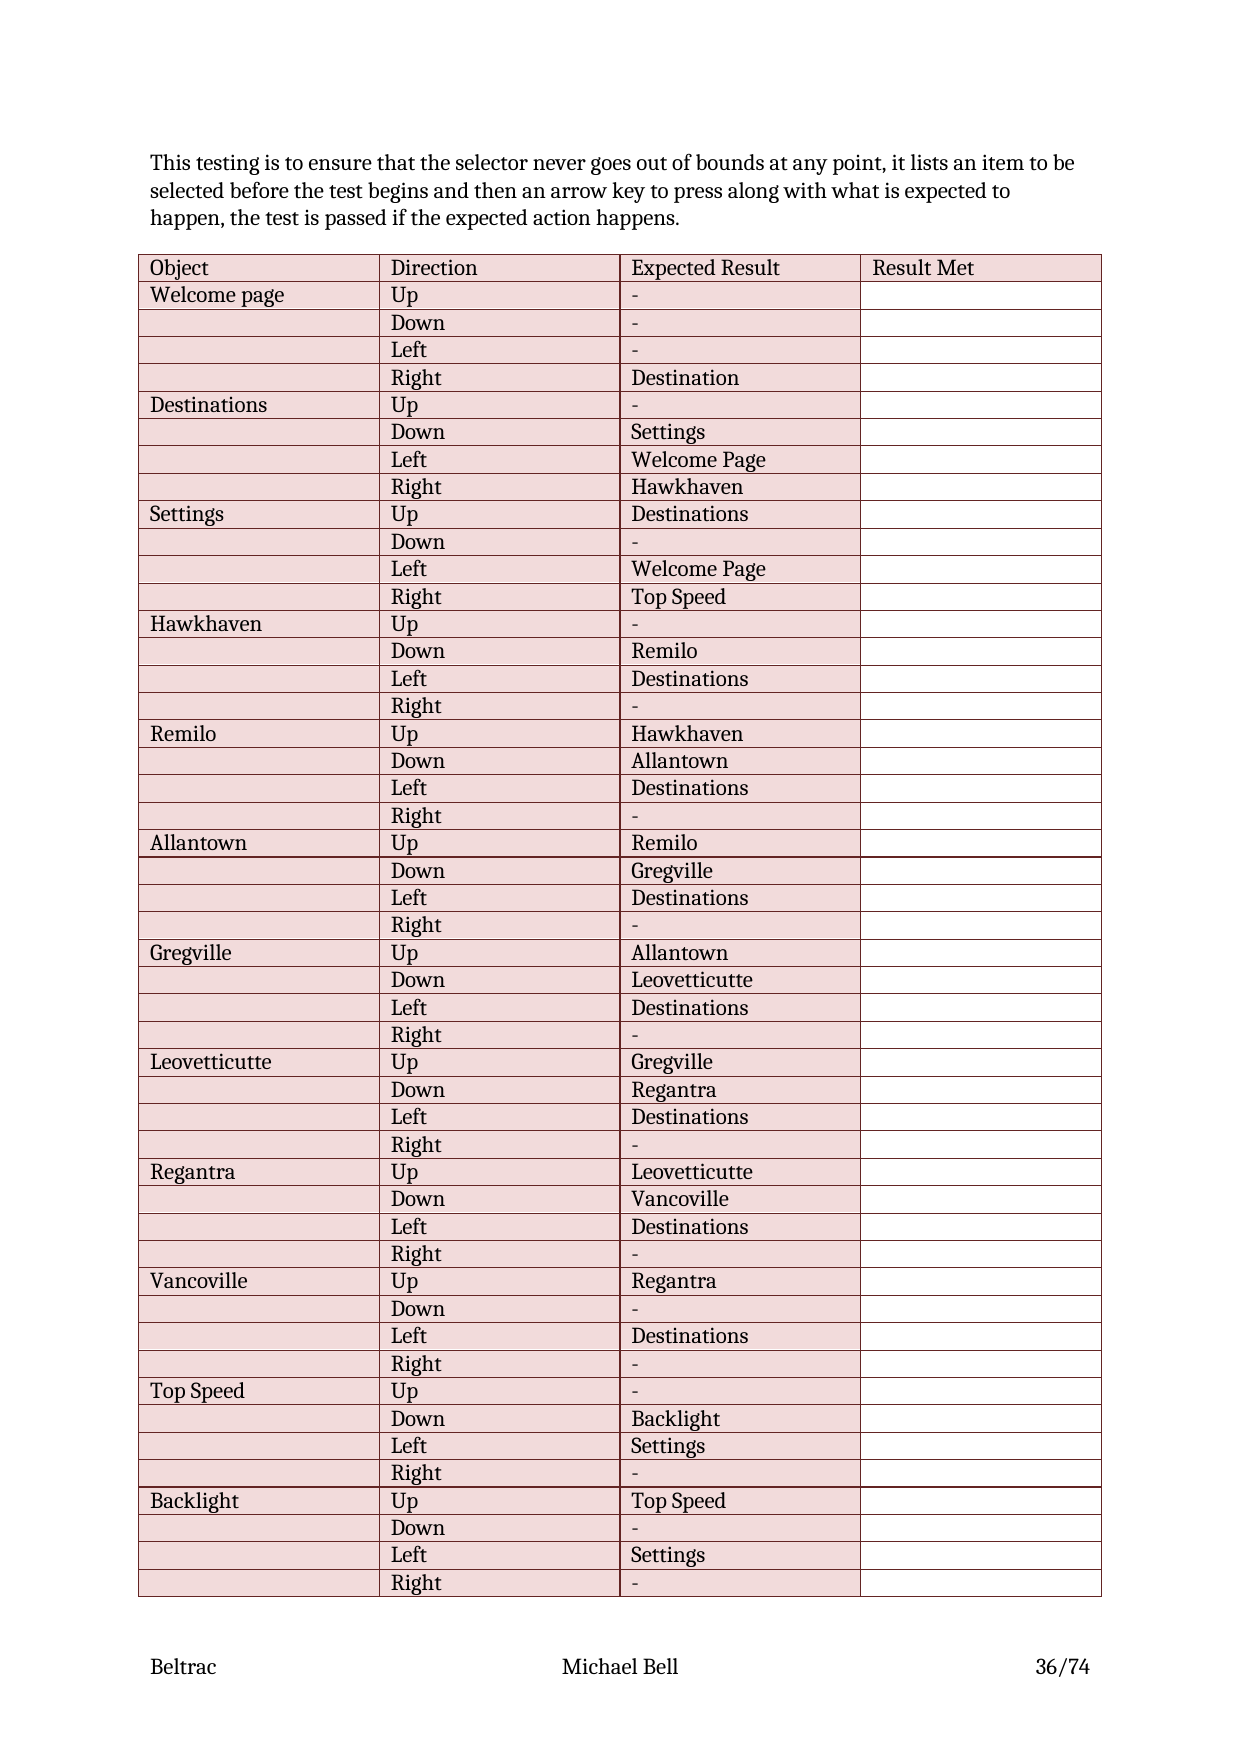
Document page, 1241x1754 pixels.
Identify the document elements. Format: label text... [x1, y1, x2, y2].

table_cell Up [380, 282, 619, 308]
table_cell - [621, 693, 860, 719]
table_cell - [621, 1241, 860, 1267]
table_cell Up [380, 720, 619, 747]
table_header Result Met [861, 255, 1101, 281]
table_cell [139, 1077, 379, 1103]
table_cell [861, 446, 1101, 473]
table_cell Up [380, 392, 619, 418]
table_cell [139, 693, 379, 719]
table_cell - [621, 1022, 860, 1048]
table_cell - [621, 529, 860, 555]
table_cell Regantra [621, 1268, 860, 1295]
table_cell Right [380, 803, 619, 829]
table_cell Remilo [621, 638, 860, 664]
table_header Direction [380, 255, 619, 281]
table_cell Up [380, 940, 619, 966]
table_cell Allantown [621, 748, 860, 774]
table_cell [861, 1323, 1101, 1349]
table_cell Down [380, 748, 619, 774]
table_cell [861, 1488, 1101, 1514]
table_cell [139, 310, 379, 336]
table_cell [861, 1104, 1101, 1130]
table_cell Down [380, 1405, 619, 1432]
table_cell Allantown [621, 940, 860, 966]
table_cell Top Speed [621, 584, 860, 610]
table_cell [139, 1351, 379, 1377]
table_cell [139, 1022, 379, 1048]
table_cell [861, 1405, 1101, 1432]
table_cell Down [380, 1296, 619, 1322]
table_cell Down [380, 529, 619, 555]
table_cell [139, 1104, 379, 1130]
table_cell [861, 501, 1101, 528]
table_cell - [621, 310, 860, 336]
table_cell Destination [621, 364, 860, 391]
table_cell [861, 584, 1101, 610]
table_cell Allantown [139, 830, 379, 856]
table_cell [861, 1186, 1101, 1212]
table_cell Left [380, 994, 619, 1021]
table_header Expected Result [621, 255, 860, 281]
table_cell Destinations [621, 666, 860, 692]
table_cell [861, 1159, 1101, 1185]
table_cell Backlight [621, 1405, 860, 1432]
table_cell [861, 1542, 1101, 1569]
table_cell [139, 1131, 379, 1158]
table_cell [861, 1077, 1101, 1103]
table_cell [861, 1131, 1101, 1158]
table_cell Settings [139, 501, 379, 528]
table_cell [139, 1323, 379, 1349]
table_cell [861, 1296, 1101, 1322]
table_cell [861, 529, 1101, 555]
table_cell [861, 1433, 1101, 1459]
table_cell Destinations [621, 1104, 860, 1130]
table_cell Right [380, 1241, 619, 1267]
table_cell [139, 419, 379, 445]
table_cell Welcome page [139, 282, 379, 308]
table_cell [139, 529, 379, 555]
table_cell Right [380, 693, 619, 719]
table_cell Down [380, 1077, 619, 1103]
table_cell Left [380, 337, 619, 363]
table_cell Down [380, 858, 619, 884]
table_cell [139, 885, 379, 911]
table_cell Left [380, 1323, 619, 1349]
table_cell Remilo [139, 720, 379, 747]
table_cell Top Speed [139, 1378, 379, 1404]
table_cell Left [380, 885, 619, 911]
table_cell - [621, 1460, 860, 1486]
table_cell [861, 337, 1101, 363]
table_cell Up [380, 1049, 619, 1076]
table_cell [139, 474, 379, 500]
table_cell [139, 337, 379, 363]
table_cell - [621, 1515, 860, 1541]
table_cell [139, 1460, 379, 1486]
table_cell Leovetticutte [139, 1049, 379, 1076]
table_cell [861, 1378, 1101, 1404]
table_cell Backlight [139, 1488, 379, 1514]
table_cell [139, 858, 379, 884]
table_cell [861, 392, 1101, 418]
table_cell [861, 310, 1101, 336]
table_cell [861, 1022, 1101, 1048]
table_cell Down [380, 419, 619, 445]
table_cell [861, 474, 1101, 500]
table_cell [861, 1460, 1101, 1486]
table_cell Settings [621, 419, 860, 445]
table_cell Hawkhaven [139, 611, 379, 637]
table_cell - [621, 1570, 860, 1596]
table_cell Welcome Page [621, 556, 860, 582]
table_cell Vancoville [621, 1186, 860, 1212]
table_cell Left [380, 1433, 619, 1459]
table_cell Gregville [621, 858, 860, 884]
table_cell Right [380, 584, 619, 610]
table_cell [139, 1296, 379, 1322]
table_cell Up [380, 1268, 619, 1295]
table_cell Regantra [621, 1077, 860, 1103]
table_cell [139, 556, 379, 582]
table_cell Right [380, 1570, 619, 1596]
table_cell Right [380, 1022, 619, 1048]
table_cell [139, 1433, 379, 1459]
table_cell Left [380, 666, 619, 692]
table_cell Left [380, 1214, 619, 1240]
table_cell [861, 1268, 1101, 1295]
table_cell Hawkhaven [621, 720, 860, 747]
table_cell Left [380, 556, 619, 582]
table_cell [861, 1214, 1101, 1240]
table_cell [139, 912, 379, 938]
table_cell Up [380, 501, 619, 528]
table_cell - [621, 1378, 860, 1404]
table_cell - [621, 282, 860, 308]
table_cell [861, 803, 1101, 829]
table_cell [139, 775, 379, 802]
table_cell Right [380, 1351, 619, 1377]
table_cell [139, 666, 379, 692]
text This testing is to ensure that the selector never goes out of bounds at any point, it lists an item to be selected before the test begins and then an arrow key to press along with what is expected to happen, the test is passed if the expected action happens. [150, 150, 1090, 232]
table_cell [861, 1351, 1101, 1377]
table_cell - [621, 392, 860, 418]
table_cell [861, 693, 1101, 719]
table_cell [139, 994, 379, 1021]
table_cell [861, 885, 1101, 911]
table_cell Left [380, 446, 619, 473]
table_cell Down [380, 967, 619, 993]
table_cell [139, 803, 379, 829]
table_cell - [621, 803, 860, 829]
table_cell [139, 1542, 379, 1569]
table_cell [139, 967, 379, 993]
table_cell Settings [621, 1542, 860, 1569]
table_cell Gregville [139, 940, 379, 966]
table_cell Left [380, 775, 619, 802]
table_cell [861, 611, 1101, 637]
table_cell [139, 1405, 379, 1432]
table_cell [861, 1049, 1101, 1076]
table_cell Top Speed [621, 1488, 860, 1514]
table_cell [139, 1214, 379, 1240]
table_cell [861, 1570, 1101, 1596]
table_cell Down [380, 638, 619, 664]
table_cell Down [380, 310, 619, 336]
table_cell Leovetticutte [621, 1159, 860, 1185]
table_cell - [621, 1131, 860, 1158]
table_cell - [621, 611, 860, 637]
table_cell Destinations [621, 1323, 860, 1349]
table_cell Right [380, 474, 619, 500]
table_cell Remilo [621, 830, 860, 856]
table_cell - [621, 912, 860, 938]
table_cell Destinations [621, 775, 860, 802]
table_cell [139, 584, 379, 610]
table_cell [139, 1186, 379, 1212]
table_cell [861, 858, 1101, 884]
table_cell Right [380, 912, 619, 938]
table_cell [861, 967, 1101, 993]
table_cell Up [380, 1488, 619, 1514]
table_cell Welcome Page [621, 446, 860, 473]
table_cell [139, 1515, 379, 1541]
table_cell Down [380, 1186, 619, 1212]
table_cell [861, 994, 1101, 1021]
table_cell [861, 282, 1101, 308]
table_cell [861, 638, 1101, 664]
table_cell Up [380, 830, 619, 856]
table_cell - [621, 337, 860, 363]
table_cell Gregville [621, 1049, 860, 1076]
table_cell [861, 720, 1101, 747]
table_cell Regantra [139, 1159, 379, 1185]
table_cell [861, 1515, 1101, 1541]
table_cell Right [380, 1131, 619, 1158]
table_cell Down [380, 1515, 619, 1541]
table_cell Right [380, 364, 619, 391]
table_cell [139, 446, 379, 473]
table_cell Settings [621, 1433, 860, 1459]
table_cell Destinations [621, 1214, 860, 1240]
table_cell Leovetticutte [621, 967, 860, 993]
table_cell [861, 940, 1101, 966]
table_cell [139, 1241, 379, 1267]
table_cell Up [380, 611, 619, 637]
table_cell [861, 912, 1101, 938]
table_cell [139, 1570, 379, 1596]
table_cell Right [380, 1460, 619, 1486]
table_cell Up [380, 1159, 619, 1185]
table_cell Destinations [621, 994, 860, 1021]
table_cell Up [380, 1378, 619, 1404]
table_cell Destinations [621, 885, 860, 911]
table_cell Hawkhaven [621, 474, 860, 500]
table_cell [861, 556, 1101, 582]
table_cell [861, 775, 1101, 802]
table_cell [861, 666, 1101, 692]
table_cell - [621, 1351, 860, 1377]
table_cell [861, 1241, 1101, 1267]
table_cell [861, 748, 1101, 774]
table_cell [139, 638, 379, 664]
table_cell [139, 748, 379, 774]
table_cell Vancoville [139, 1268, 379, 1295]
table_cell Destinations [621, 501, 860, 528]
table_cell - [621, 1296, 860, 1322]
table_cell [139, 364, 379, 391]
table_cell [861, 830, 1101, 856]
table_cell [861, 364, 1101, 391]
table_cell Left [380, 1542, 619, 1569]
table_header Object [139, 255, 379, 281]
table_cell [861, 419, 1101, 445]
table_cell Left [380, 1104, 619, 1130]
table_cell Destinations [139, 392, 379, 418]
